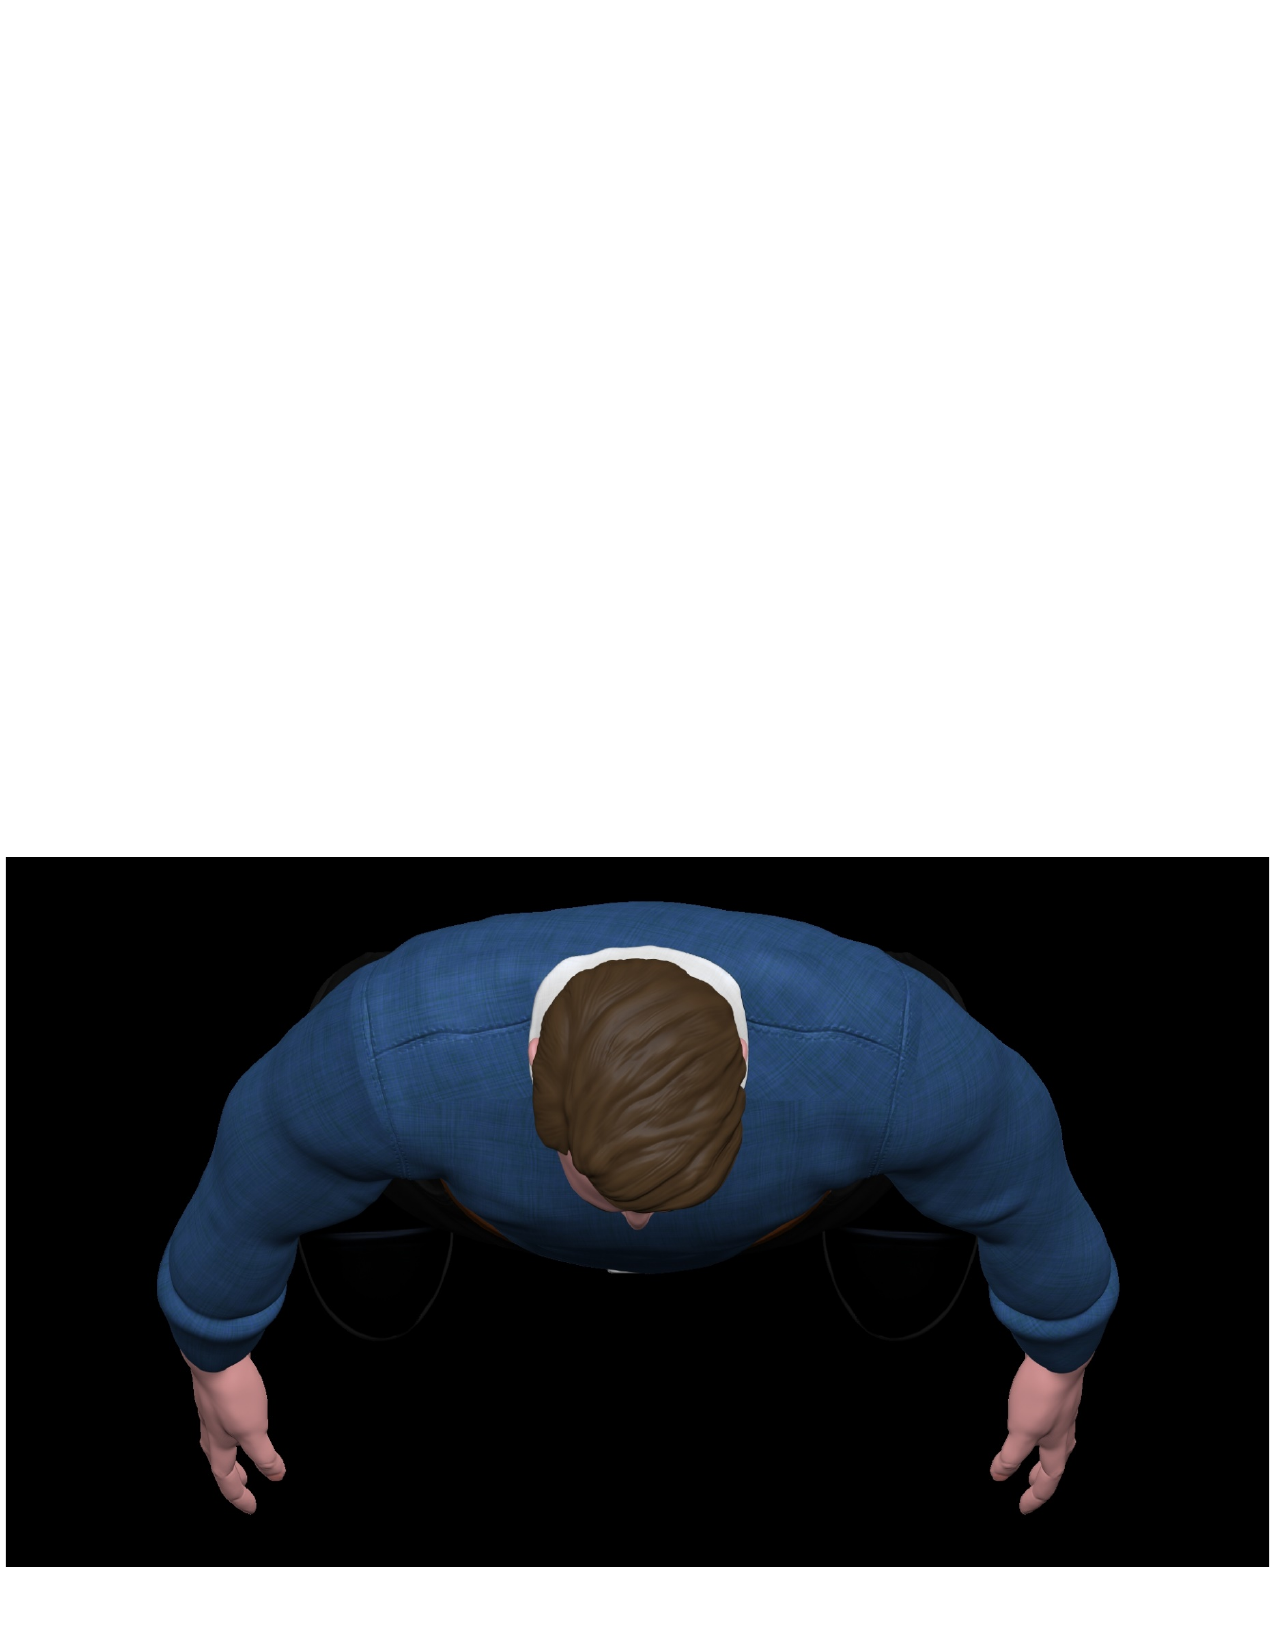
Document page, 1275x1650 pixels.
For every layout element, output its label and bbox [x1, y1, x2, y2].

picture [5, 857, 1270, 1567]
